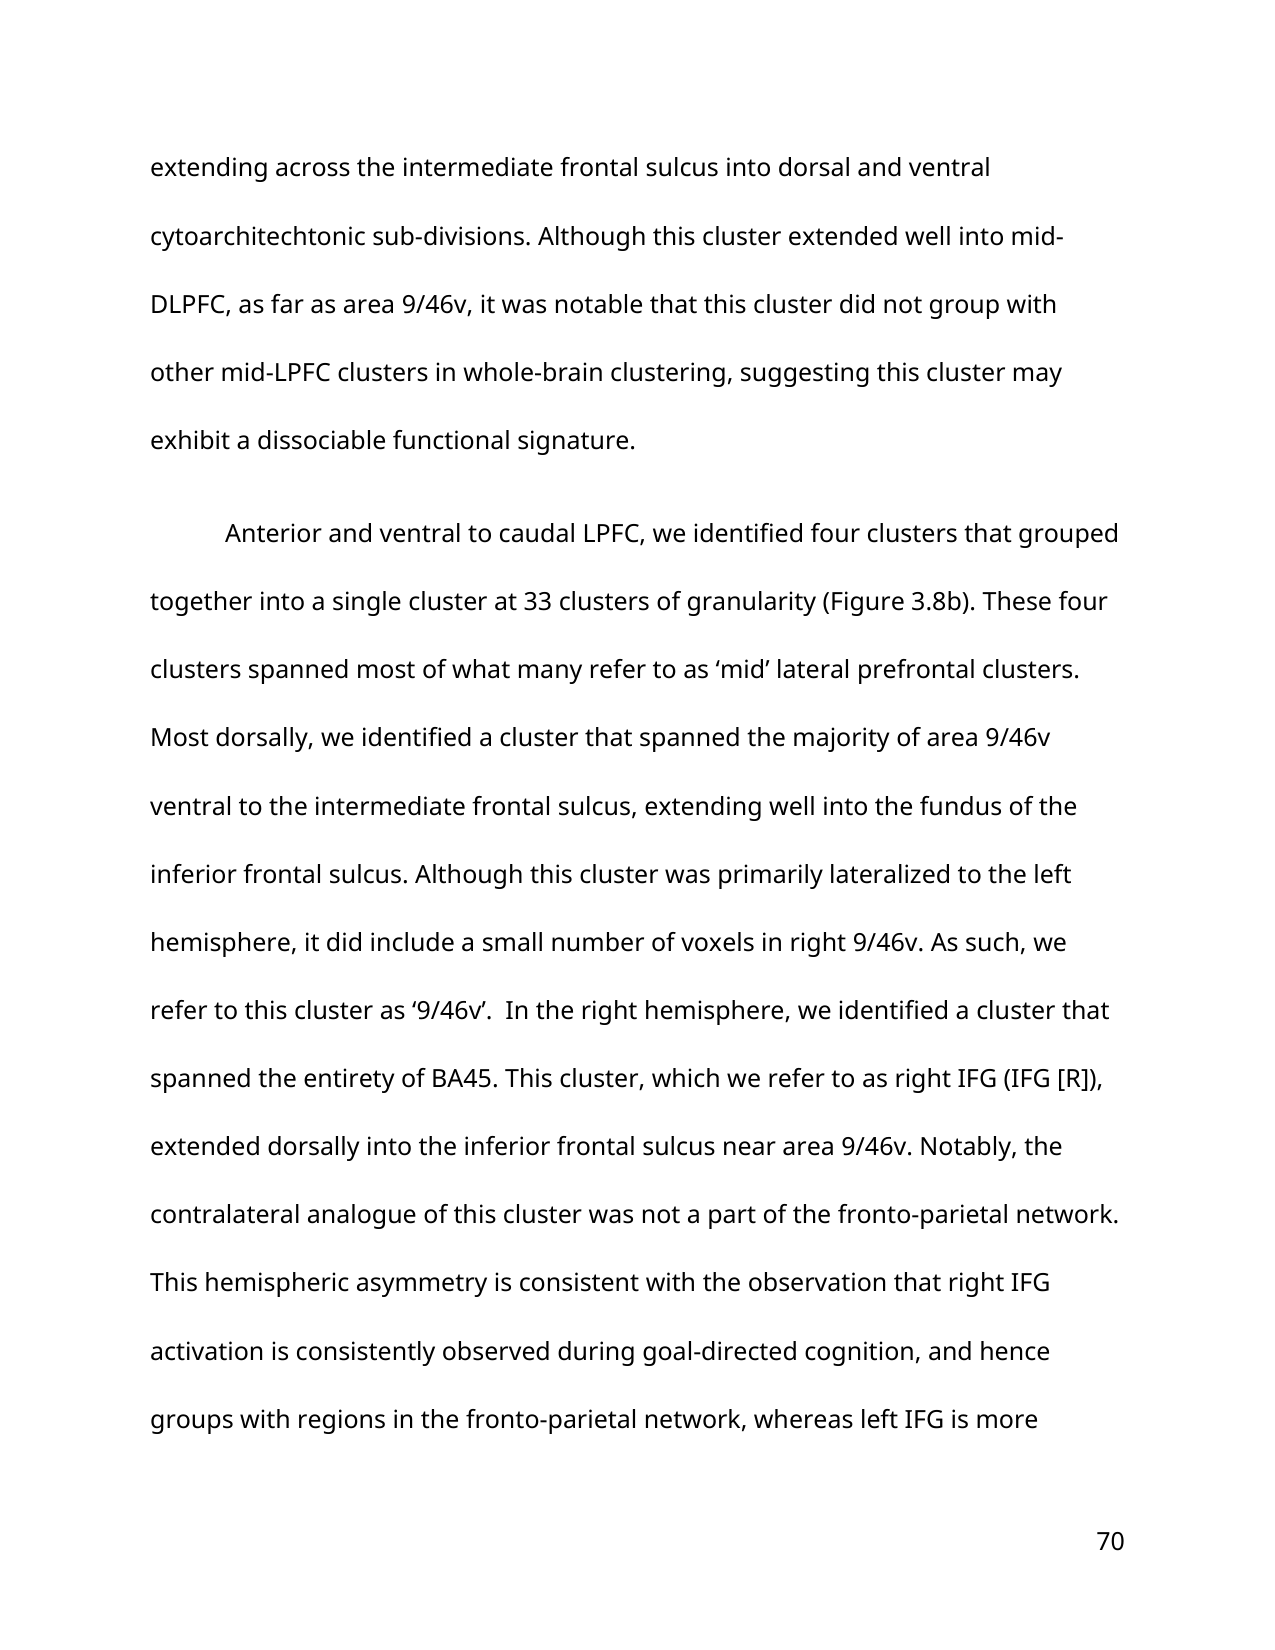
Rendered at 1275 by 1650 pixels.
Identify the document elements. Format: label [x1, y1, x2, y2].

text [150, 516, 1125, 1435]
text [150, 150, 1125, 457]
